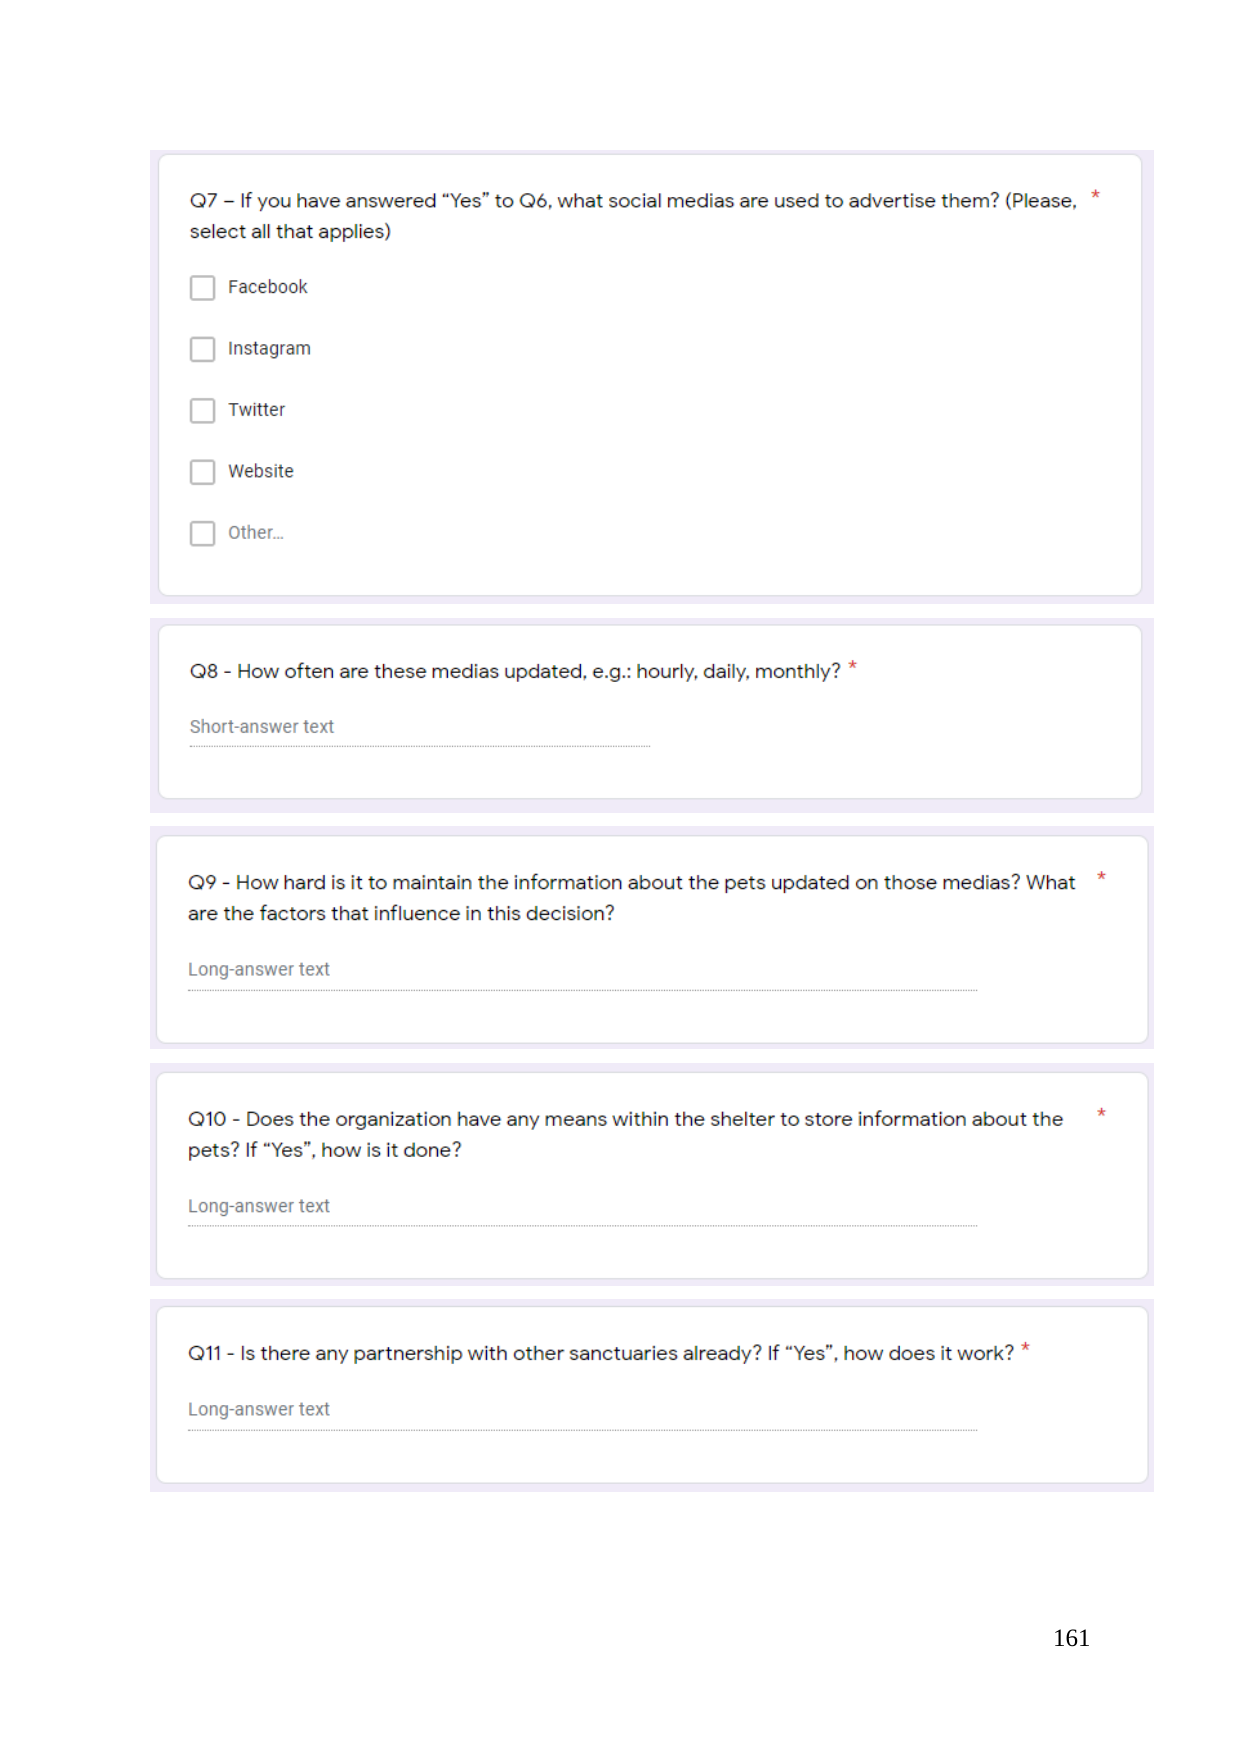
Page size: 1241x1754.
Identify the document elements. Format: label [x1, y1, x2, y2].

picture [150, 826, 1154, 1049]
picture [150, 1299, 1154, 1492]
picture [150, 618, 1154, 813]
picture [150, 150, 1154, 604]
picture [150, 1063, 1154, 1286]
